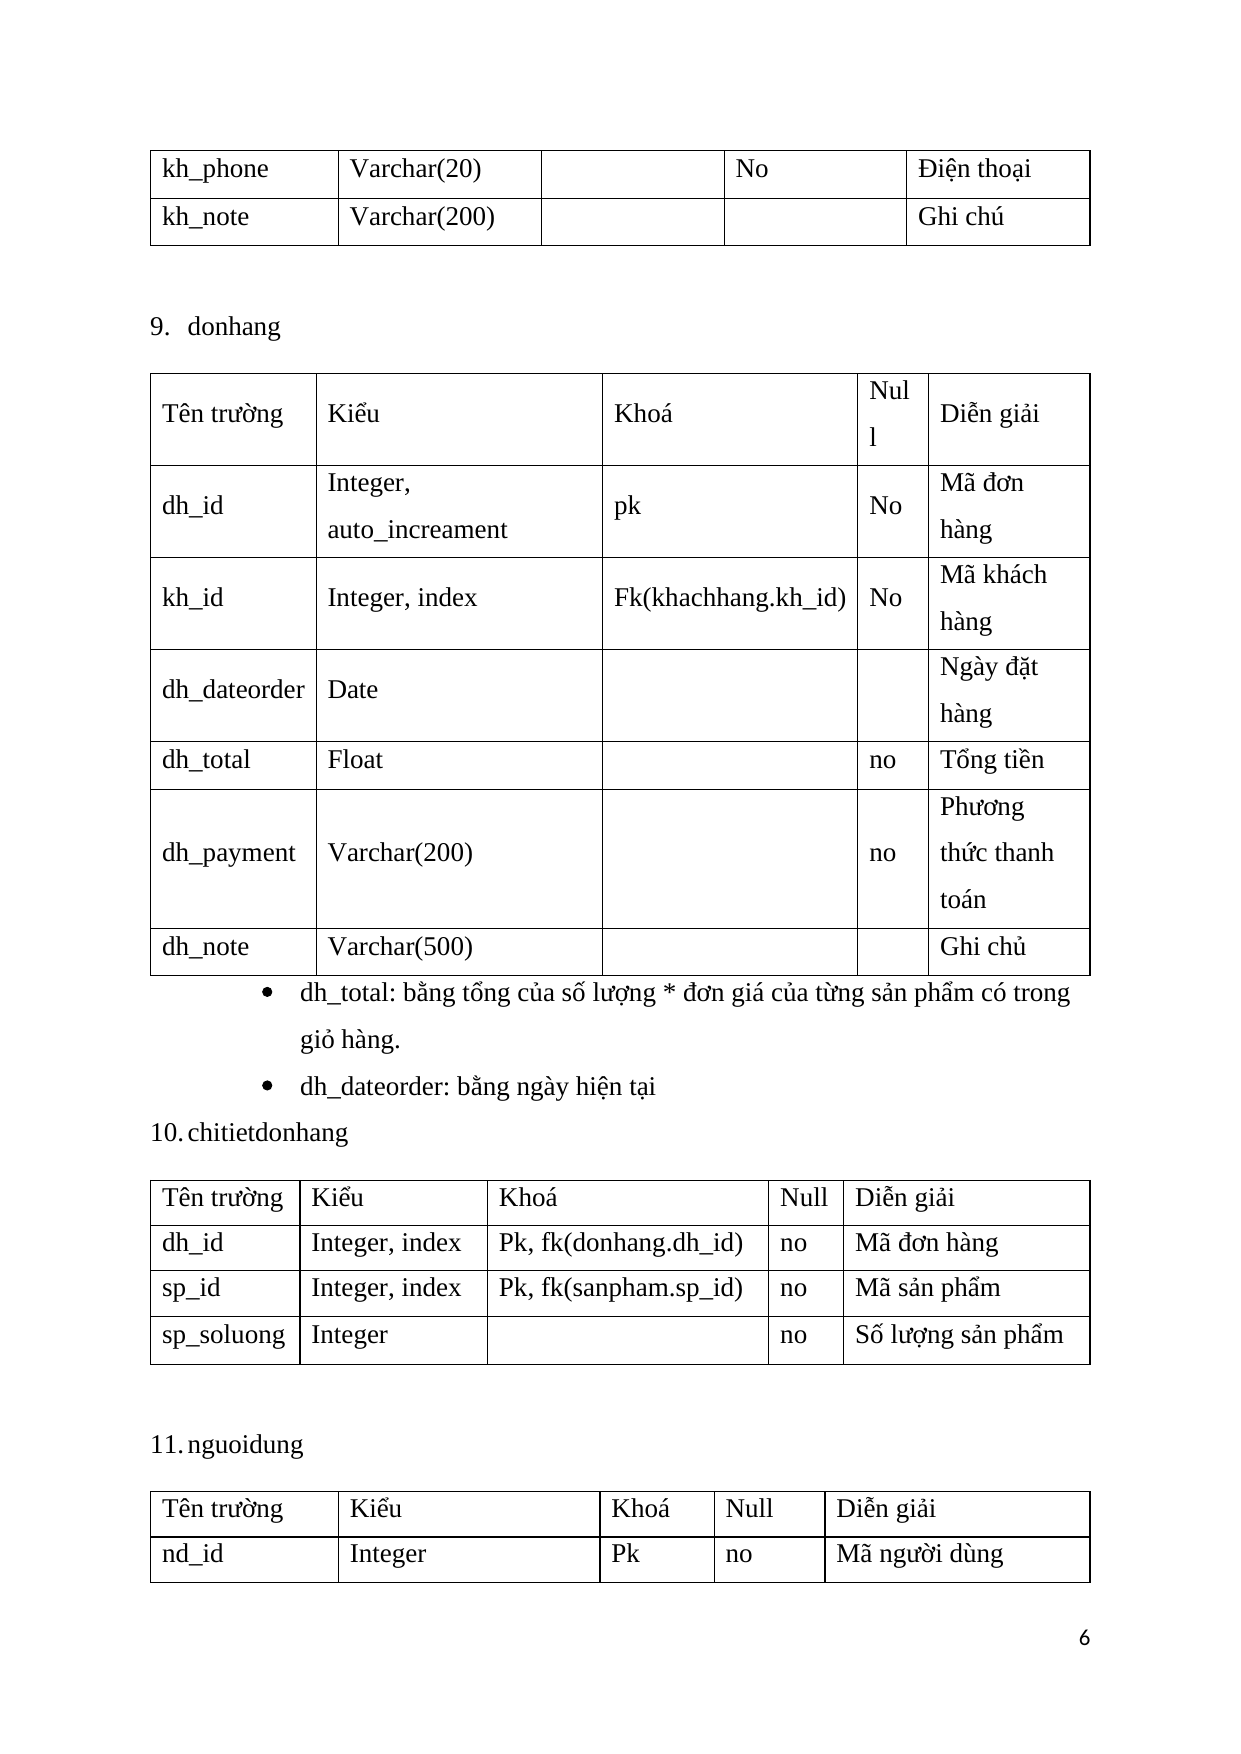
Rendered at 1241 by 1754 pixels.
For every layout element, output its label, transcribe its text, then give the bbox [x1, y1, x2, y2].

table_cell kh_note [151, 199, 338, 245]
table_cell Điện thoại [907, 151, 1089, 198]
table_cell [542, 199, 724, 245]
table_cell Số lượng sản phẩm [844, 1317, 1089, 1363]
table_cell [725, 199, 906, 245]
table_header Null [715, 1492, 824, 1536]
table_cell Tổng tiền [929, 742, 1089, 789]
table_cell Mã người dùng [826, 1538, 1089, 1582]
table_cell no [715, 1538, 824, 1582]
table_cell dh_id [151, 466, 316, 557]
table_header Null [858, 374, 928, 465]
table_header Kiểu [301, 1181, 487, 1225]
table_cell Integer, index [301, 1226, 487, 1270]
table_cell dh_id [151, 1226, 299, 1270]
table_cell dh_note [151, 929, 316, 975]
list chitietdonhang [150, 1116, 1090, 1148]
table_cell Integer [339, 1538, 599, 1582]
table_cell No [725, 151, 906, 198]
table_cell kh_phone [151, 151, 338, 198]
table_cell Pk, fk(sanpham.sp_id) [488, 1271, 768, 1316]
list donhang [150, 310, 1090, 341]
table_cell no [769, 1317, 843, 1363]
table_cell Integer [301, 1317, 487, 1363]
table_cell [603, 650, 857, 741]
table_cell Mã đơn hàng [929, 466, 1089, 557]
table_cell No [858, 558, 928, 649]
table_cell Float [317, 742, 602, 789]
table_cell no [769, 1271, 843, 1316]
table_cell Ghi chú [907, 199, 1089, 245]
table_cell Varchar(200) [317, 790, 602, 927]
table_cell dh_total [151, 742, 316, 789]
table_cell Pk [601, 1538, 714, 1582]
table_header Khoá [488, 1181, 768, 1225]
table_header Diễn giải [844, 1181, 1089, 1225]
table_header Diễn giải [929, 374, 1089, 465]
table_cell no [769, 1226, 843, 1270]
table_header Tên trường [151, 1181, 299, 1225]
table_cell Mã đơn hàng [844, 1226, 1089, 1270]
table_cell [542, 151, 724, 198]
table_header Kiểu [317, 374, 602, 465]
table_cell [858, 650, 928, 741]
table_cell Mã khách hàng [929, 558, 1089, 649]
table_cell Ngày đặt hàng [929, 650, 1089, 741]
table_cell no [858, 790, 928, 927]
table_cell pk [603, 466, 857, 557]
table_cell [858, 929, 928, 975]
table_cell Mã sản phẩm [844, 1271, 1089, 1316]
table_cell Date [317, 650, 602, 741]
table_cell Integer, auto_increament [317, 466, 602, 557]
table_cell Phương thức thanh toán [929, 790, 1089, 927]
table_cell Integer, index [317, 558, 602, 649]
table_cell Pk, fk(donhang.dh_id) [488, 1226, 768, 1270]
table_cell Ghi chủ [929, 929, 1089, 975]
table_cell Integer, index [301, 1271, 487, 1316]
table_cell [488, 1317, 768, 1363]
table_header Null [769, 1181, 843, 1225]
table_header Tên trường [151, 1492, 338, 1536]
table_header Tên trường [151, 374, 316, 465]
table_cell [603, 742, 857, 789]
table_header Khoá [601, 1492, 714, 1536]
table_cell Varchar(200) [339, 199, 541, 245]
table_cell [603, 929, 857, 975]
table_cell dh_dateorder [151, 650, 316, 741]
list nguoidung [150, 1428, 1090, 1459]
table_header Khoá [603, 374, 857, 465]
table_cell no [858, 742, 928, 789]
table_cell sp_soluong [151, 1317, 299, 1363]
table_cell Varchar(20) [339, 151, 541, 198]
table_cell nd_id [151, 1538, 338, 1582]
table_cell kh_id [151, 558, 316, 649]
table_cell Varchar(500) [317, 929, 602, 975]
table_header Diễn giải [826, 1492, 1089, 1536]
table_cell No [858, 466, 928, 557]
list dh_dateorder: bằng ngày hiện tại [262, 1069, 1090, 1101]
table_cell Fk(khachhang.kh_id) [603, 558, 857, 649]
table_cell [603, 790, 857, 927]
list dh_total: bằng tổng của số lượng * đơn giá của từng sản phẩm có trong giỏ hàng. [262, 976, 1090, 1054]
table_cell sp_id [151, 1271, 299, 1316]
table_header Kiểu [339, 1492, 599, 1536]
table_cell dh_payment [151, 790, 316, 927]
